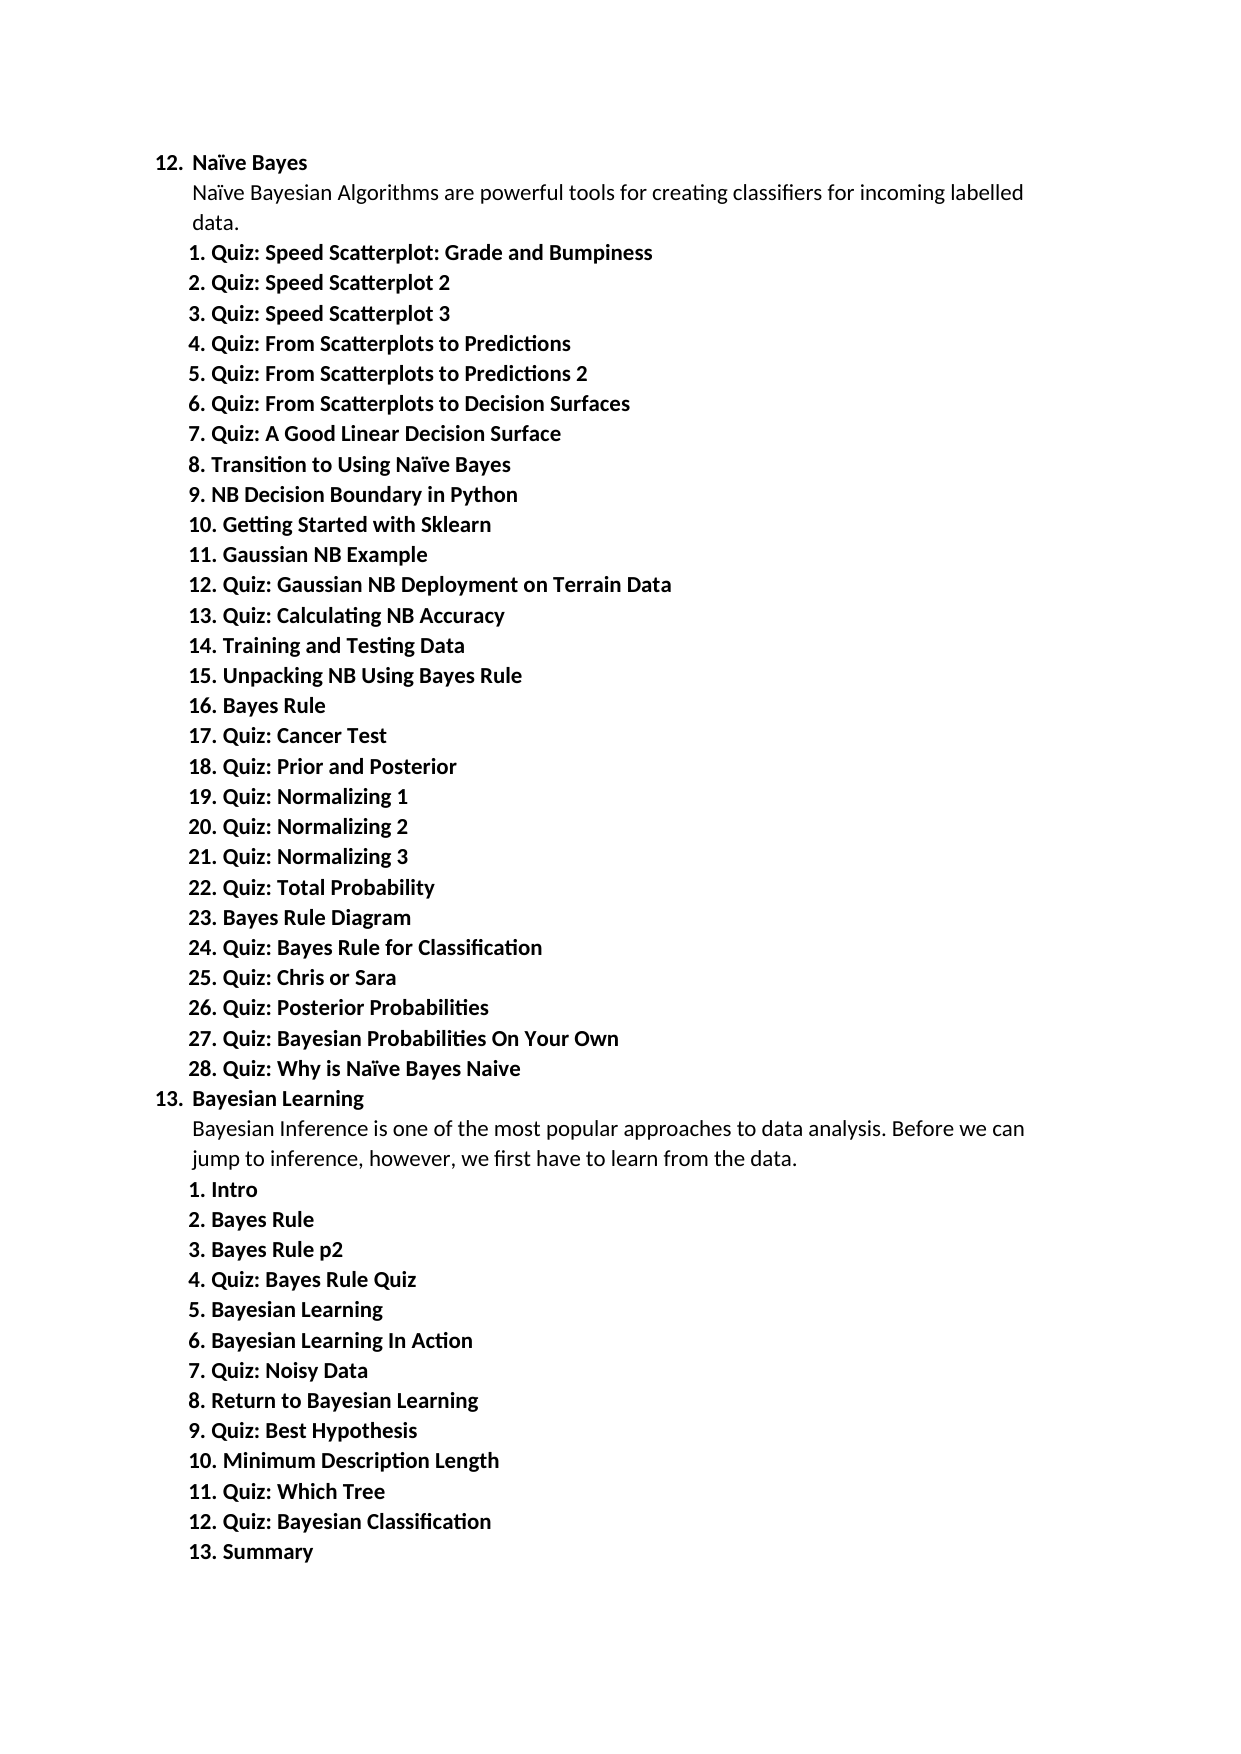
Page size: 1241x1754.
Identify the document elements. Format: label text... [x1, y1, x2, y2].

list Quiz: From Scatterplots to Decision Surfaces [188, 389, 1063, 417]
list Quiz: Noisy Data [188, 1356, 1063, 1384]
list Quiz: Normalizing 3 [188, 842, 1063, 870]
list Bayes Rule p2 [188, 1235, 1063, 1263]
list Return to Bayesian Learning [188, 1386, 1063, 1414]
list Intro [188, 1175, 1063, 1203]
list Getting Started with Sklearn [188, 510, 1063, 538]
list Naïve Bayes [154, 148, 1063, 176]
list Quiz: Which Tree [188, 1477, 1063, 1505]
list Bayes Rule Diagram [188, 903, 1063, 931]
list NB Decision Boundary in Python [188, 480, 1063, 508]
list Quiz: Bayes Rule Quiz [188, 1265, 1063, 1293]
list Quiz: Normalizing 1 [188, 782, 1063, 810]
list Naïve Bayesian Algorithms are powerful tools for creating classifiers for incoming labelled data. [192, 178, 1063, 236]
list Quiz: From Scatterplots to Predictions [188, 329, 1063, 357]
list Bayes Rule [188, 1205, 1063, 1233]
list Quiz: Bayes Rule for Classification [188, 933, 1063, 961]
list Gaussian NB Example [188, 540, 1063, 568]
list Summary [188, 1537, 1063, 1565]
list Quiz: Calculating NB Accuracy [188, 601, 1063, 629]
list Quiz: Normalizing 2 [188, 812, 1063, 840]
list Quiz: Cancer Test [188, 722, 1063, 749]
list Bayesian Learning In Action [188, 1326, 1063, 1354]
list Training and Testing Data [188, 631, 1063, 659]
list Quiz: Speed Scatterplot 3 [188, 299, 1063, 327]
list Quiz: Best Hypothesis [188, 1416, 1063, 1444]
list Quiz: Why is Naïve Bayes Naive [188, 1054, 1063, 1082]
list Quiz: Bayesian Classification [188, 1507, 1063, 1535]
list Quiz: From Scatterplots to Predictions 2 [188, 359, 1063, 387]
list Minimum Description Length [188, 1447, 1063, 1474]
list Unpacking NB Using Bayes Rule [188, 661, 1063, 689]
list Quiz: Speed Scatterplot 2 [188, 268, 1063, 296]
list Quiz: Speed Scatterplot: Grade and Bumpiness [188, 238, 1063, 266]
list Bayesian Learning [154, 1084, 1063, 1112]
list Quiz: Bayesian Probabilities On Your Own [188, 1024, 1063, 1052]
list Bayesian Inference is one of the most popular approaches to data analysis. Before we can jump to inference, however, we first have to learn from the data. [192, 1114, 1063, 1172]
list Quiz: Total Probability [188, 873, 1063, 901]
list Bayesian Learning [188, 1296, 1063, 1323]
list Bayes Rule [188, 691, 1063, 719]
list Transition to Using Naïve Bayes [188, 450, 1063, 478]
list Quiz: Prior and Posterior [188, 752, 1063, 780]
list Quiz: Gaussian NB Deployment on Terrain Data [188, 571, 1063, 598]
list Quiz: Posterior Probabilities [188, 993, 1063, 1021]
list Quiz: A Good Linear Decision Surface [188, 419, 1063, 447]
list Quiz: Chris or Sara [188, 963, 1063, 991]
